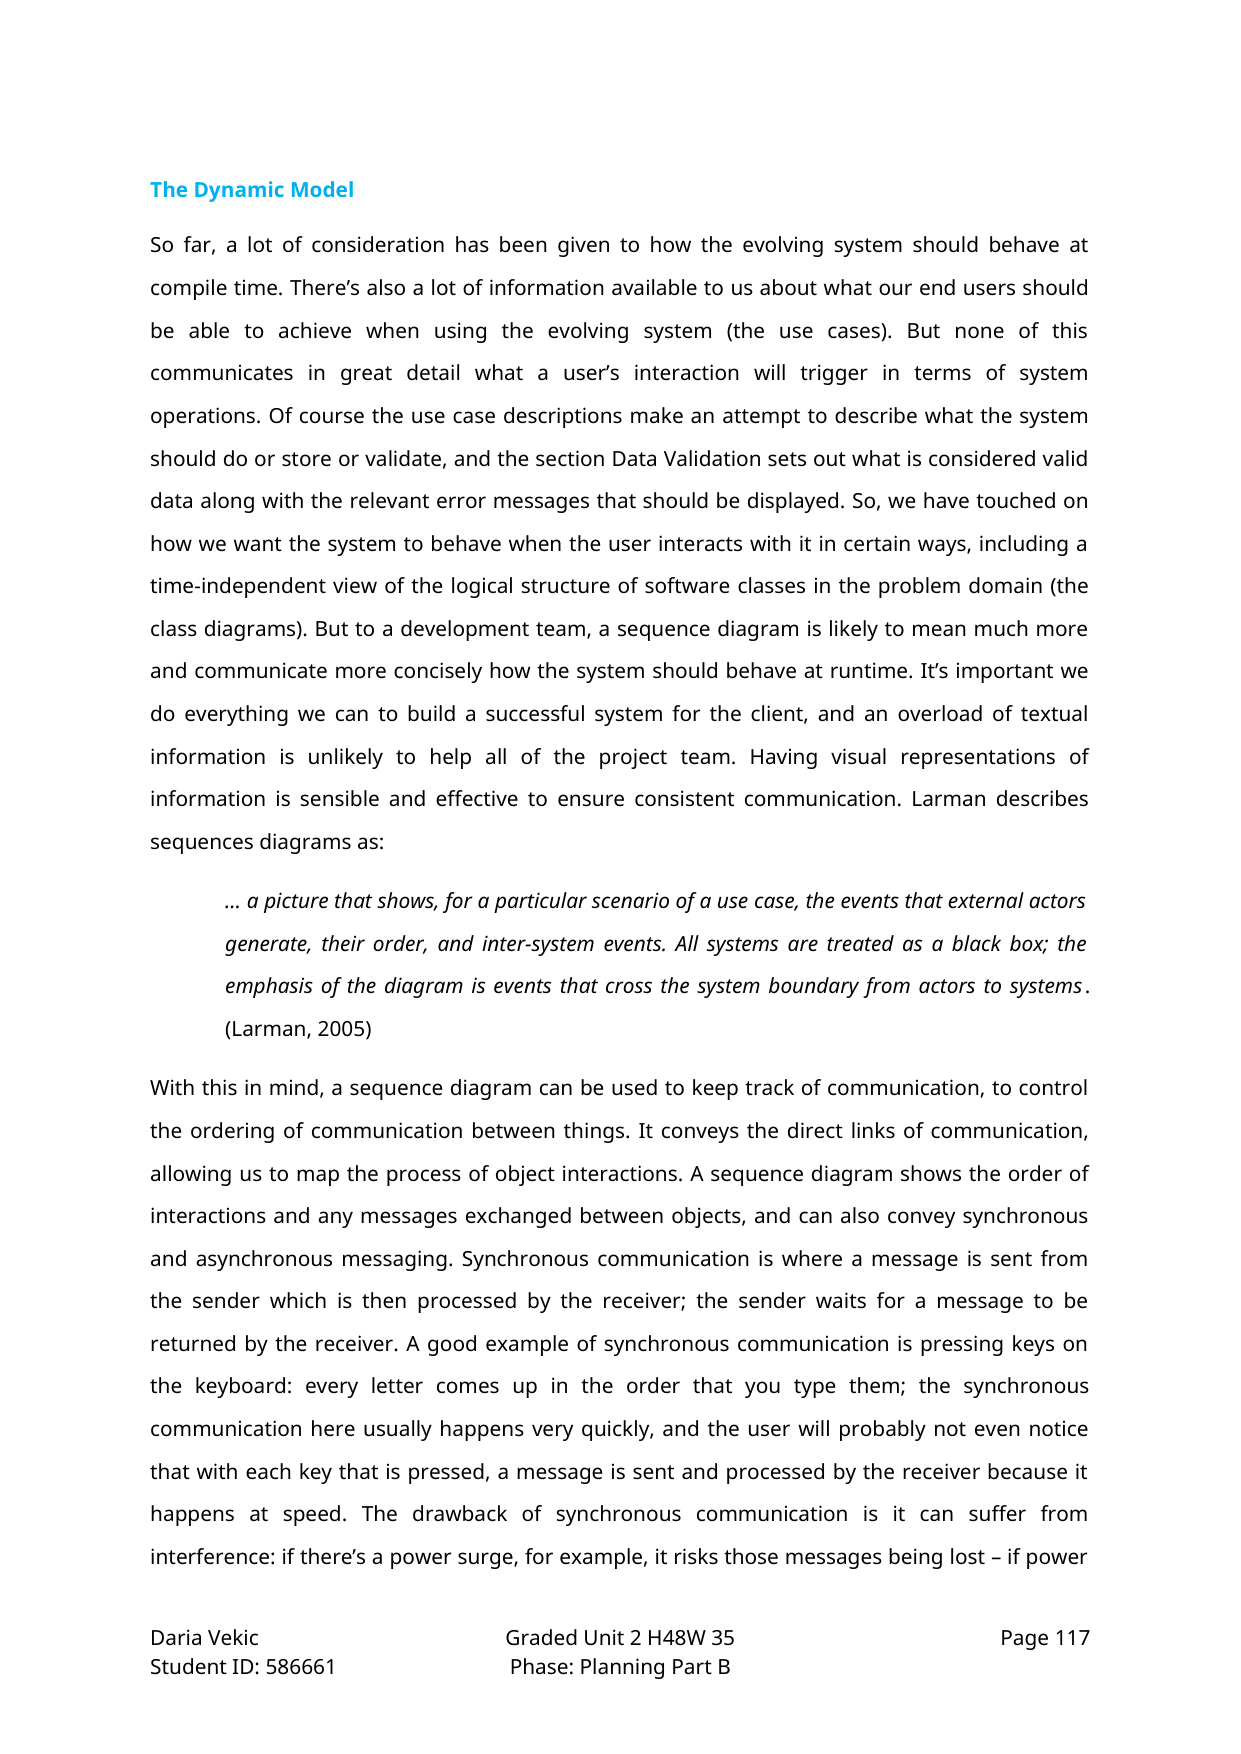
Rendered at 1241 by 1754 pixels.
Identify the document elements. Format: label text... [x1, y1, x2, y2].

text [150, 1073, 1090, 1571]
text So far, a lot of consideration has been given to how the evolving system should behave at compile time. There’s also a lot of information available to us about what our end users should be able to achieve when using the evolving system (the use cases). But none of this communicates in great detail what a user’s interaction will trigger in terms of system operations. Of course the use case descriptions make an attempt to describe what the system should do or store or validate, and the section Data Validation sets out what is considered valid data along with the relevant error messages that should be displayed. So, we have touched on how we want the system to behave when the user interacts with it in certain ways, including a time-independent view of the logical structure of software classes in the problem domain (the class diagrams). But to a development team, a sequence diagram is likely to mean much more and communicate more concisely how the system should behave at runtime. It’s important we do everything we can to build a successful system for the client, and an overload of textual information is unlikely to help all of the project team. Having visual representations of information is sensible and effective to ensure consistent communication. Larman describes sequences diagrams as: [150, 231, 1090, 856]
text … a picture that shows, for a particular scenario of a use case, the events that external actors generate, their order, and inter-system events. All systems are treated as a black box; the emphasis of the diagram is events that cross the system boundary from actors to systems. (Larman, 2005) [225, 886, 1090, 1043]
subtitle The Dynamic Model [150, 175, 1090, 203]
